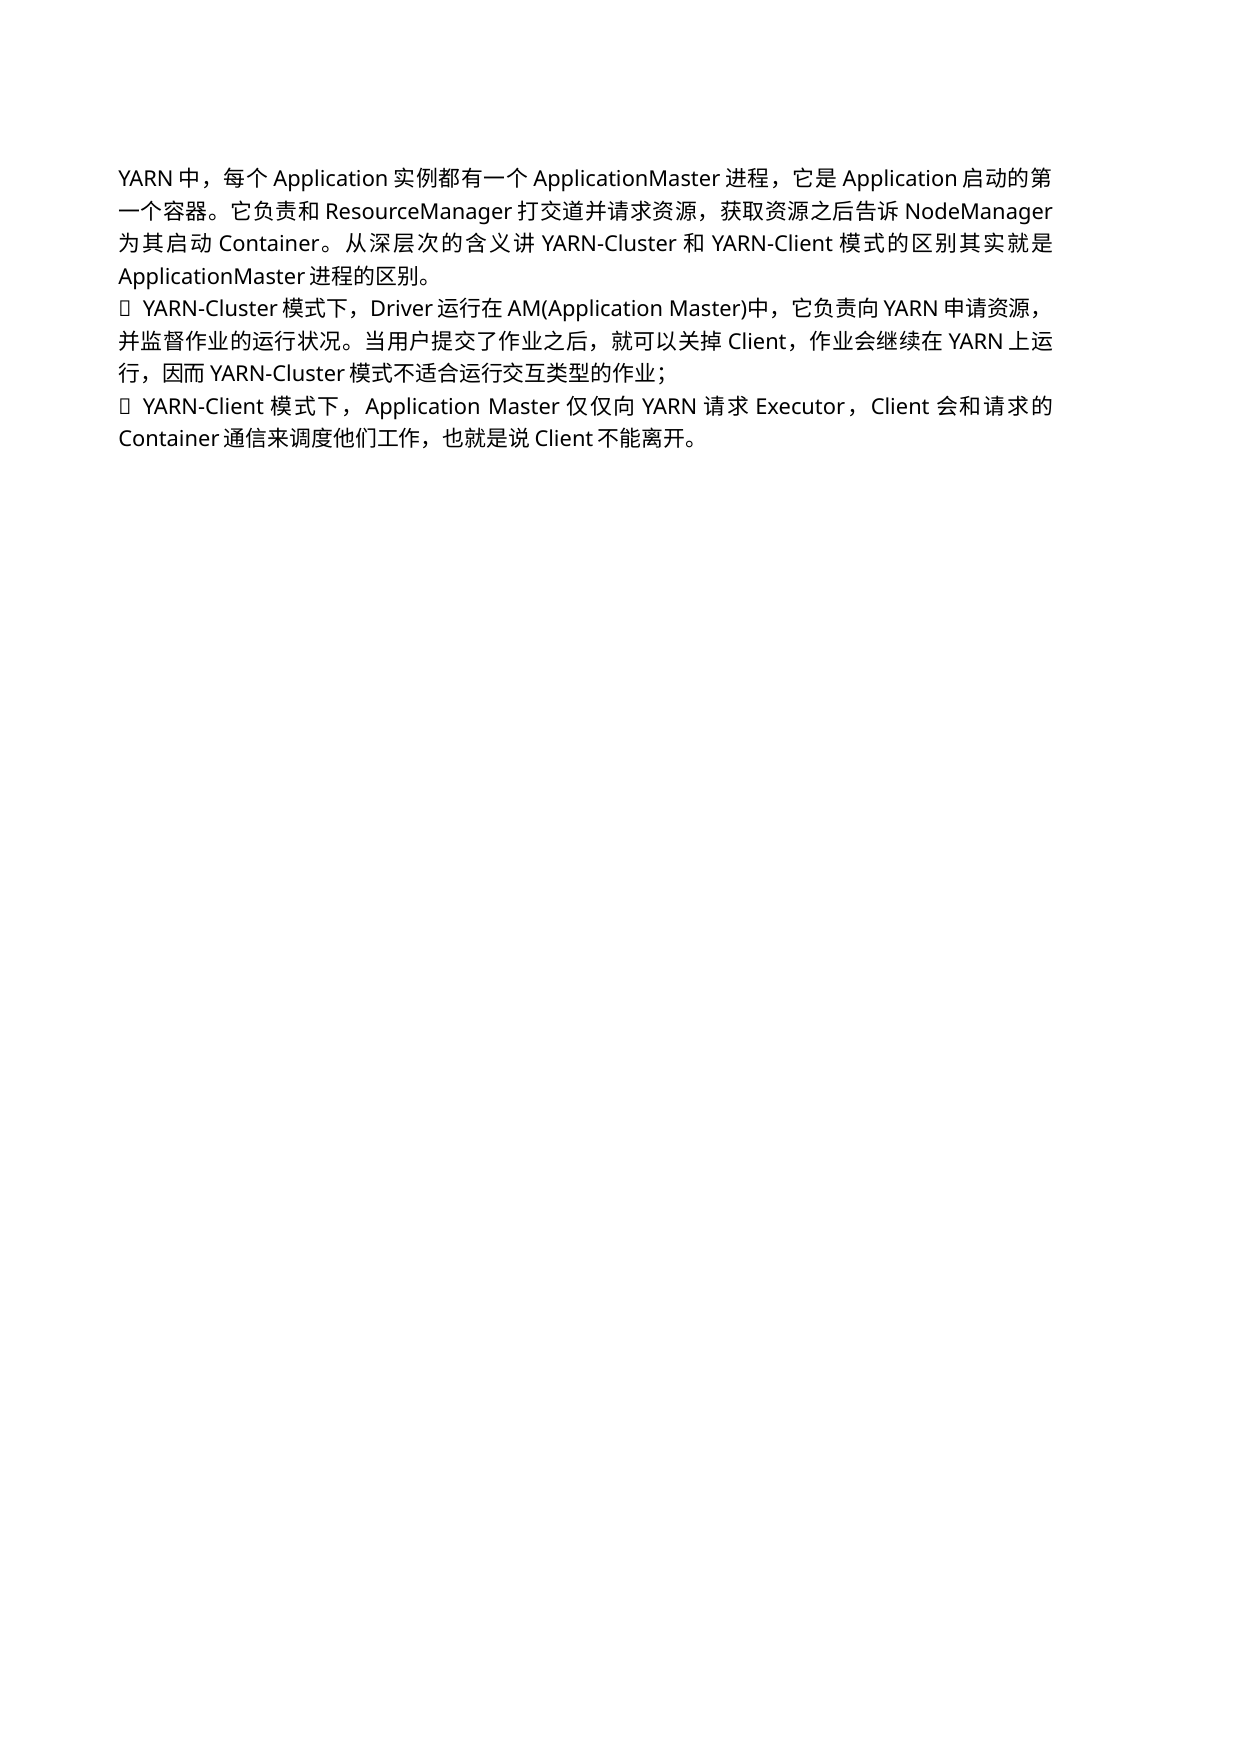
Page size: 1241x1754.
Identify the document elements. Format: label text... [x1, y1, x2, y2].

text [118, 161, 1053, 291]
text  YARN-Client模式下，Application Master仅仅向YARN请求Executor，Client会和请求的Container通信来调度他们工作，也就是说Client不能离开。 [118, 388, 1053, 453]
text  YARN-Cluster模式下，Driver运行在AM(Application Master)中，它负责向YARN申请资源，并监督作业的运行状况。当用户提交了作业之后，就可以关掉Client，作业会继续在YARN上运行，因而YARN-Cluster模式不适合运行交互类型的作业； [118, 291, 1053, 388]
